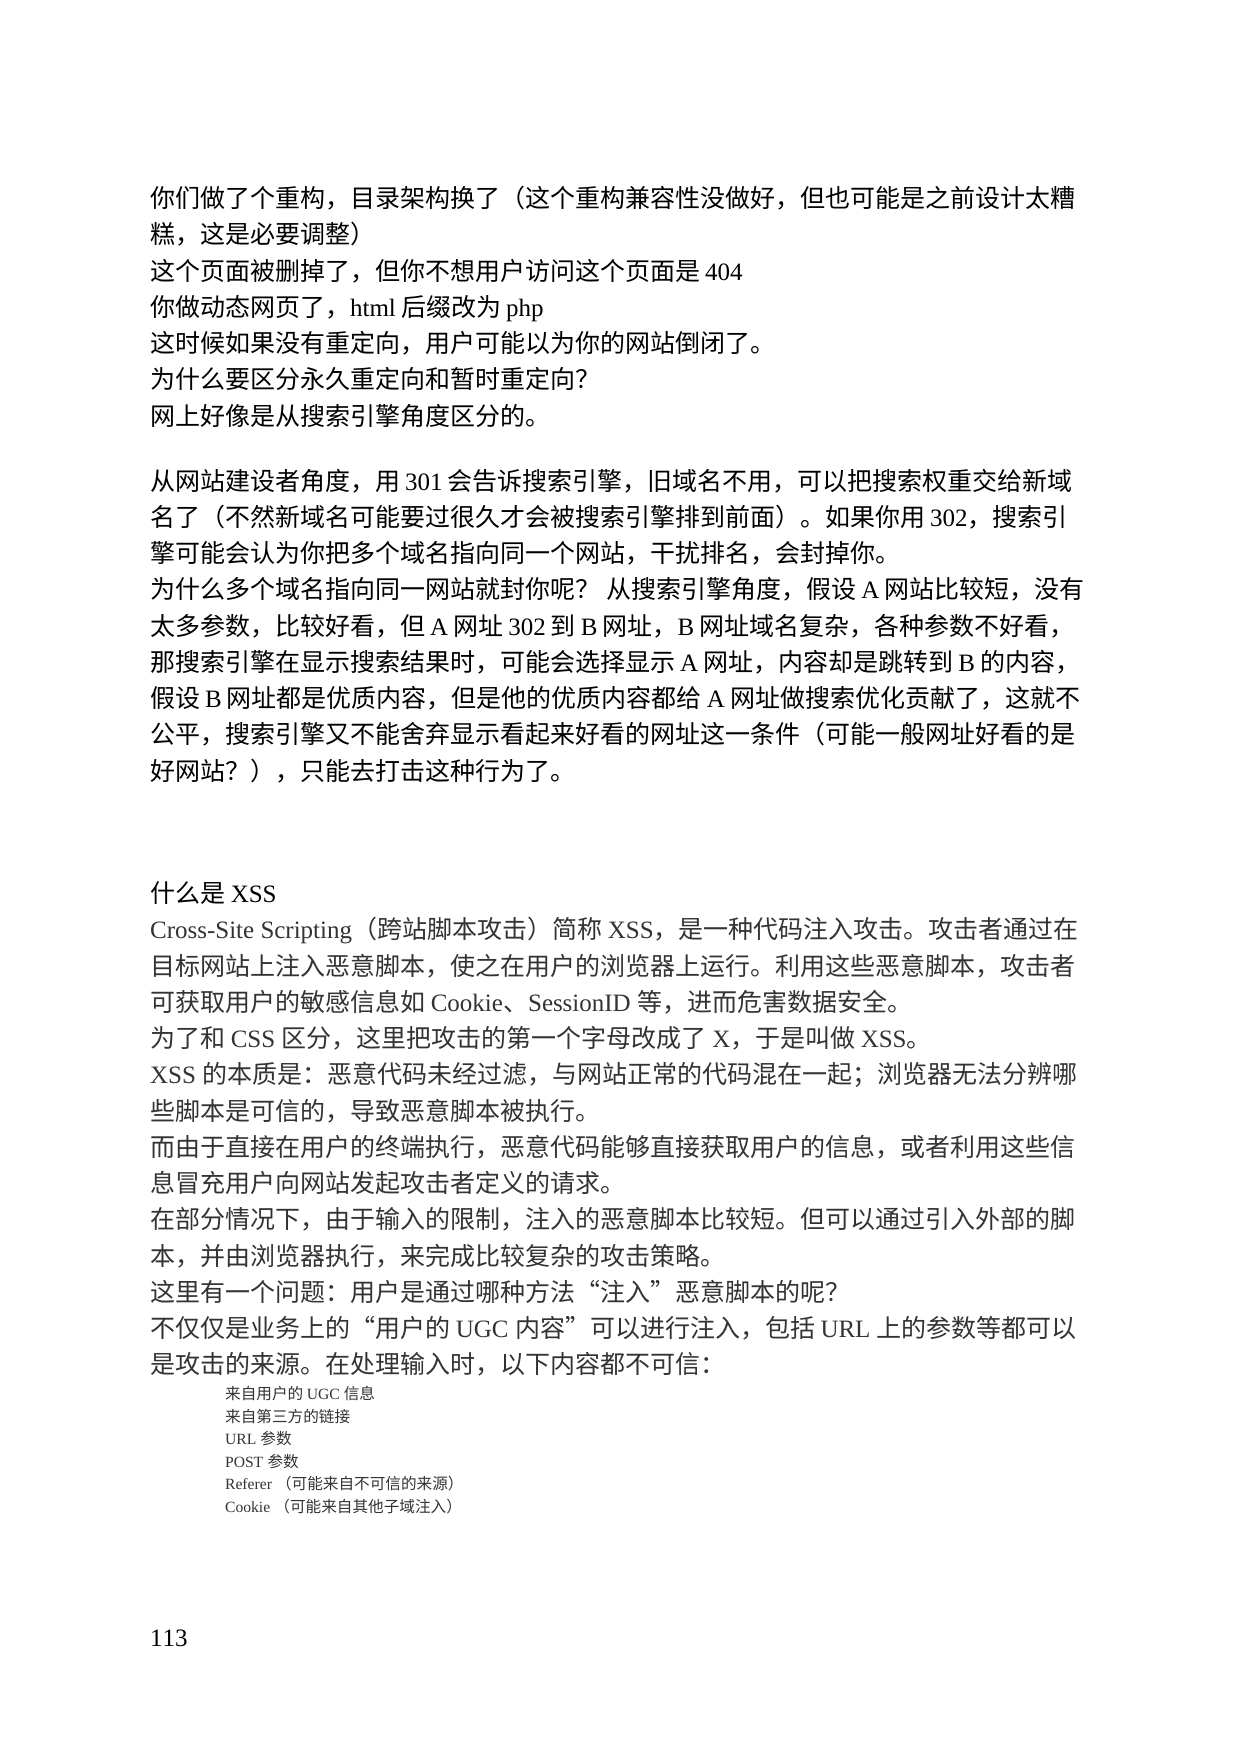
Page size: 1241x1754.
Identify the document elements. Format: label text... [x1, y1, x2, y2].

text Referer （可能来自不可信的来源） [150, 1472, 1090, 1494]
text POST 参数 [150, 1449, 1090, 1472]
text 为什么多个域名指向同一网站就封你呢？ 从搜索引擎角度，假设A网站比较短，没有太多参数，比较好看，但A网址302到B网址，B网址域名复杂，各种参数不好看，那搜索引擎在显示搜索结果时，可能会选择显示A网址，内容却是跳转到B的内容，假设B网址都是优质内容，但是他的优质内容都给A网址做搜索优化贡献了，这就不公平，搜索引擎又不能舍弃显示看起来好看的网址这一条件（可能一般网址好看的是好网站？），只能去打击这种行为了。 [150, 570, 1090, 787]
text 什么是 XSS [150, 874, 1090, 910]
text 这里有一个问题：用户是通过哪种方法“注入”恶意脚本的呢？ [150, 1272, 1090, 1309]
text 不仅仅是业务上的“用户的 UGC 内容”可以进行注入，包括 URL 上的参数等都可以是攻击的来源。在处理输入时，以下内容都不可信： [150, 1309, 1090, 1381]
text 而由于直接在用户的终端执行，恶意代码能够直接获取用户的信息，或者利用这些信息冒充用户向网站发起攻击者定义的请求。 [150, 1127, 1090, 1200]
text 你做动态网页了，html后缀改为php [150, 287, 1090, 324]
text 你们做了个重构，目录架构换了（这个重构兼容性没做好，但也可能是之前设计太糟糕，这是必要调整） [150, 179, 1090, 251]
text 网上好像是从搜索引擎角度区分的。 [150, 396, 1090, 432]
text 为什么要区分永久重定向和暂时重定向？ [150, 360, 1090, 396]
text XSS 的本质是：恶意代码未经过滤，与网站正常的代码混在一起；浏览器无法分辨哪些脚本是可信的，导致恶意脚本被执行。 [150, 1055, 1090, 1127]
text URL 参数 [150, 1426, 1090, 1449]
text 在部分情况下，由于输入的限制，注入的恶意脚本比较短。但可以通过引入外部的脚本，并由浏览器执行，来完成比较复杂的攻击策略。 [150, 1200, 1090, 1272]
text 为了和 CSS 区分，这里把攻击的第一个字母改成了 X，于是叫做 XSS。 [150, 1019, 1090, 1055]
text 来自第三方的链接 [150, 1404, 1090, 1426]
text 这个页面被删掉了，但你不想用户访问这个页面是404 [150, 251, 1090, 287]
text 从网站建设者角度，用301会告诉搜索引擎，旧域名不用，可以把搜索权重交给新域名了（不然新域名可能要过很久才会被搜索引擎排到前面）。如果你用302，搜索引擎可能会认为你把多个域名指向同一个网站，干扰排名，会封掉你。 [150, 461, 1090, 570]
text 来自用户的 UGC 信息 [150, 1381, 1090, 1404]
text Cookie （可能来自其他子域注入） [150, 1494, 1090, 1517]
text 这时候如果没有重定向，用户可能以为你的网站倒闭了。 [150, 324, 1090, 360]
text Cross-Site Scripting（跨站脚本攻击）简称 XSS，是一种代码注入攻击。攻击者通过在目标网站上注入恶意脚本，使之在用户的浏览器上运行。利用这些恶意脚本，攻击者可获取用户的敏感信息如 Cookie、SessionID 等，进而危害数据安全。 [150, 910, 1090, 1019]
